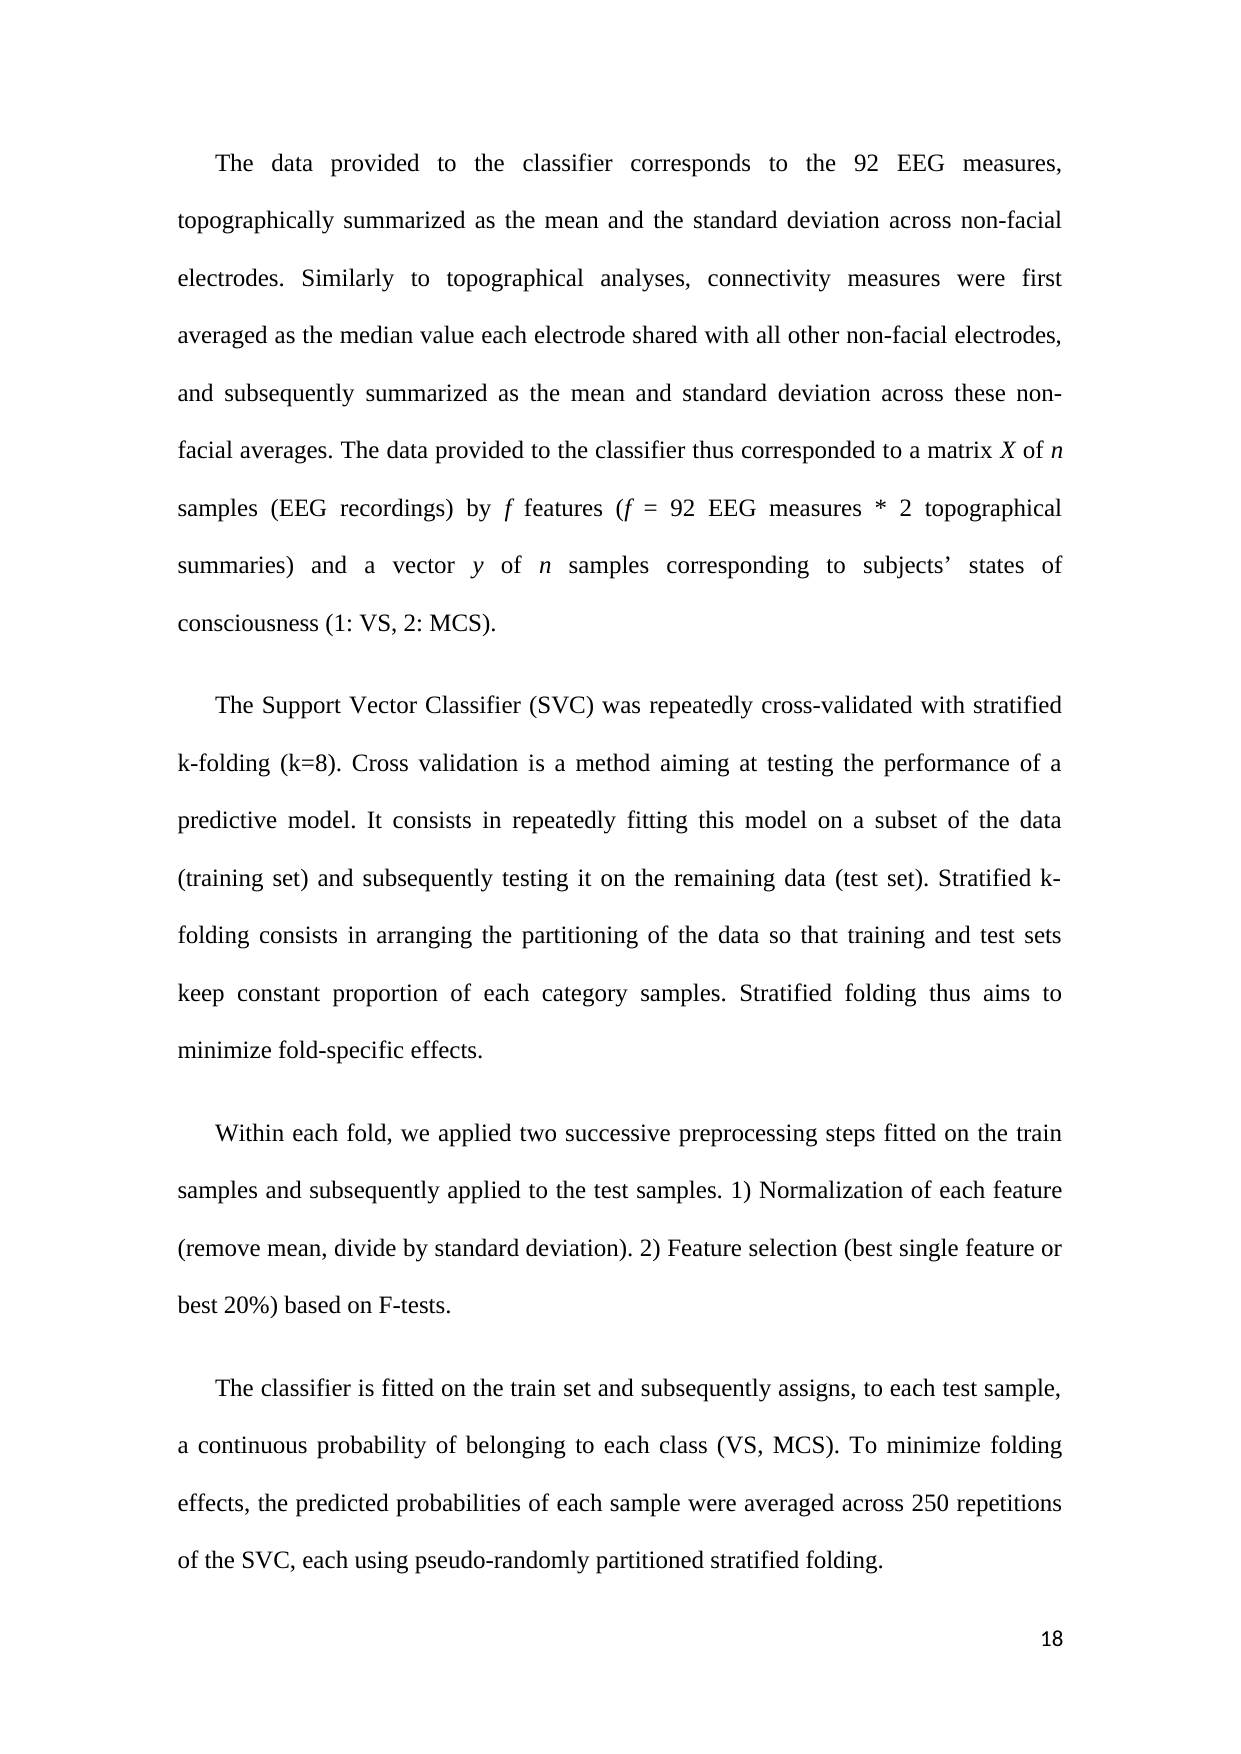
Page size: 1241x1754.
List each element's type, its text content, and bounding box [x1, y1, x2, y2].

text The classifier is fitted on the train set and subsequently assigns, to each test sample, a continuous probability of belonging to each class (VS, MCS). To minimize folding effects, the predicted probabilities of each sample were averaged across 250 repetitions of the SVC, each using pseudo-randomly partitioned stratified folding. [177, 1373, 1063, 1574]
text The Support Vector Classifier (SVC) was repeatedly cross-validated with stratified k-folding (k=8). Cross validation is a method aiming at testing the performance of a predictive model. It consists in repeatedly fitting this model on a subset of the data (training set) and subsequently testing it on the remaining data (test set). Stratified k-folding consists in arranging the partitioning of the data so that training and test sets keep constant proportion of each category samples. Stratified folding thus aims to minimize fold-specific effects. [177, 690, 1063, 1064]
text Within each fold, we applied two successive preprocessing steps fitted on the train samples and subsequently applied to the test samples. 1) Normalization of each feature (remove mean, divide by standard deviation). 2) Feature selection (best single feature or best 20%) based on F-tests. [177, 1118, 1063, 1319]
text The data provided to the classifier corresponds to the 92 EEG measures, topographically summarized as the mean and the standard deviation across non-facial electrodes. Similarly to topographical analyses, connectivity measures were first averaged as the median value each electrode shared with all other non-facial electrodes, and subsequently summarized as the mean and standard deviation across these non-facial averages. The data provided to the classifier thus corresponded to a matrix X of n samples (EEG recordings) by f features (f = 92 EEG measures * 2 topographical summaries) and a vector y of n samples corresponding to subjects’ states of consciousness (1: VS, 2: MCS). [177, 148, 1063, 636]
